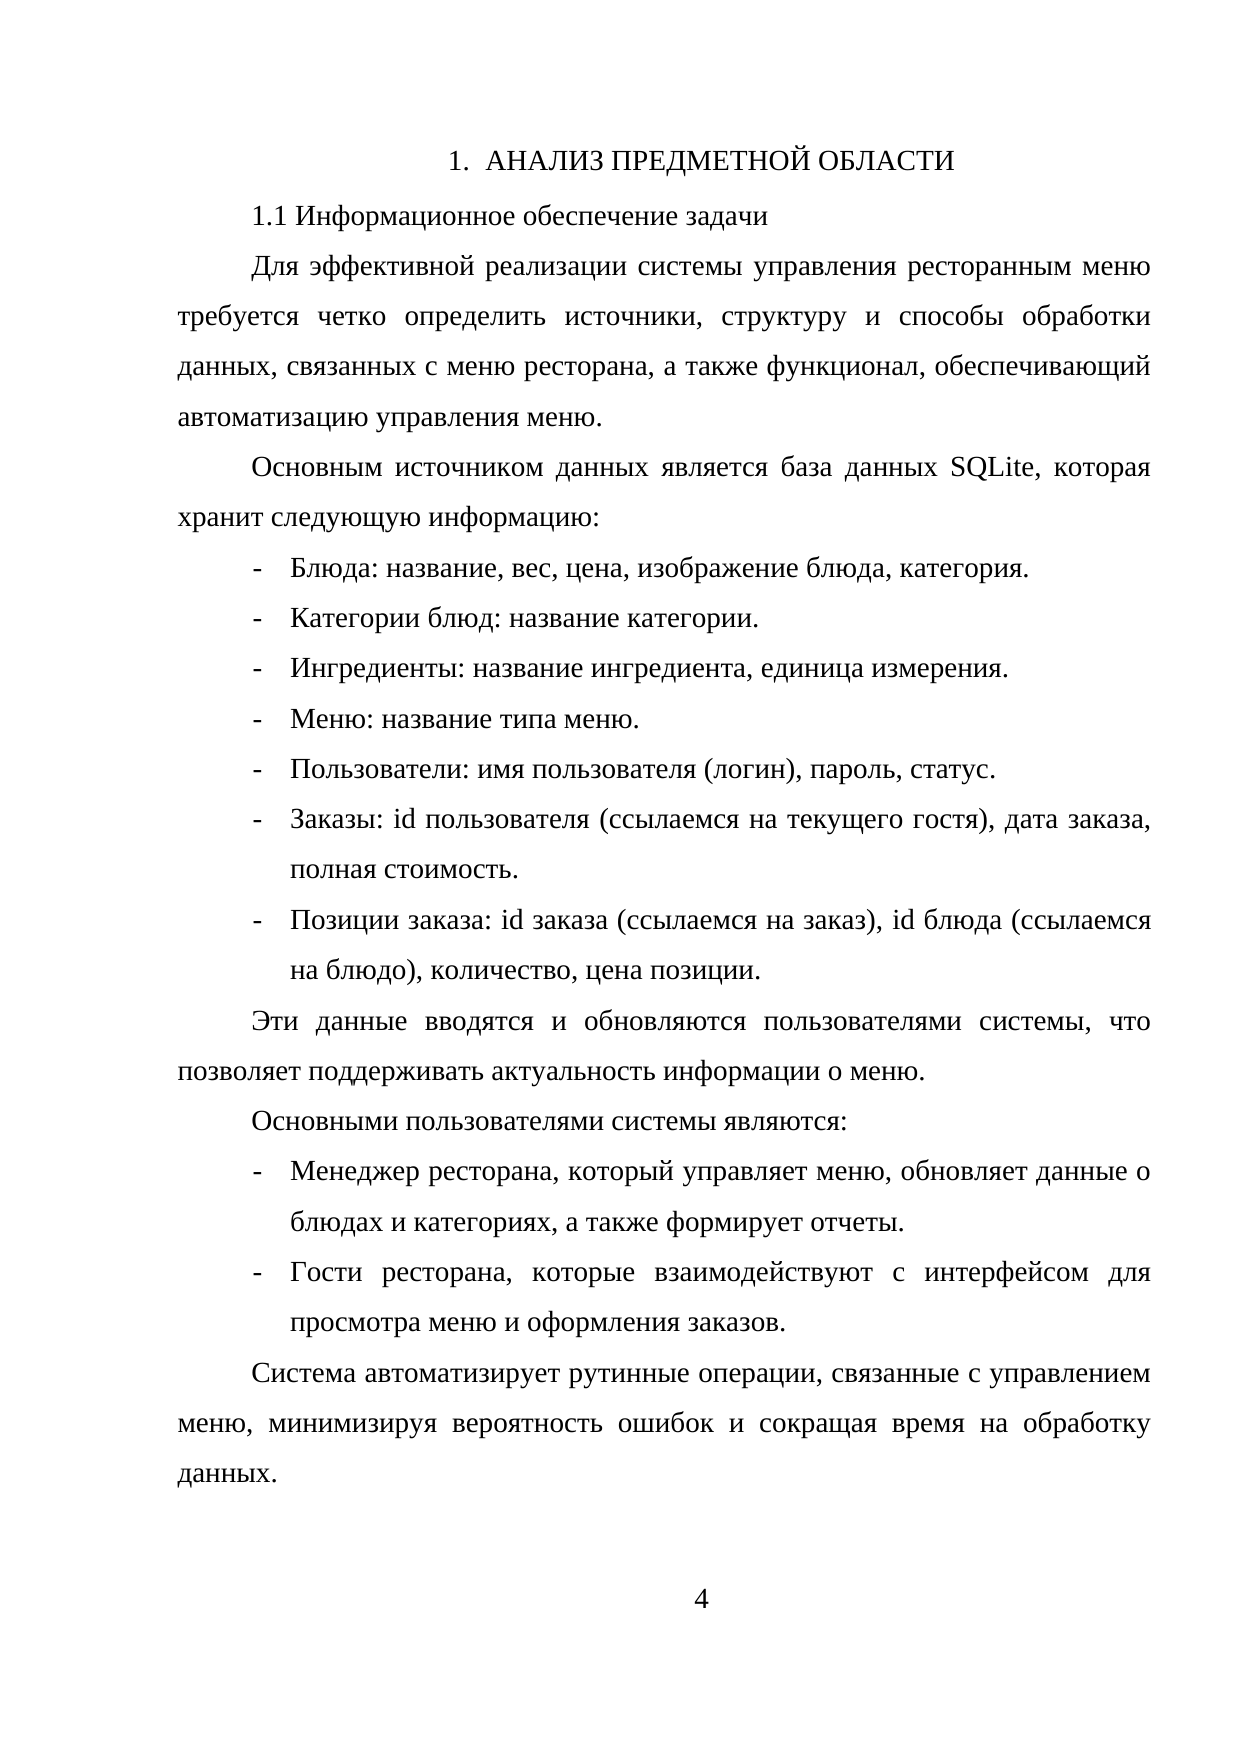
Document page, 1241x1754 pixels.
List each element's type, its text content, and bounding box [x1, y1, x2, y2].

text Система автоматизирует рутинные операции, связанные с управлением меню, минимизируя вероятность ошибок и сокращая время на обработку данных. [177, 1355, 1152, 1489]
text Для эффективной реализации системы управления ресторанным меню требуется четко определить источники, структуру и способы обработки данных, связанных с меню ресторана, а также функционал, обеспечивающий автоматизацию управления меню. [177, 248, 1152, 432]
list Заказы: id пользователя (ссылаемся на текущего гостя), дата заказа, полная стоимость. [252, 801, 1152, 885]
text Основным источником данных является база данных SQLite, которая хранит следующую информацию: [177, 449, 1152, 533]
list Категории блюд: название категории. [252, 600, 1152, 634]
list Менеджер ресторана, который управляет меню, обновляет данные о блюдах и категориях, а также формирует отчеты. [252, 1153, 1152, 1237]
list Гости ресторана, которые взаимодействуют с интерфейсом для просмотра меню и оформления заказов. [252, 1254, 1152, 1338]
text Эти данные вводятся и обновляются пользователями системы, что позволяет поддерживать актуальность информации о меню. [177, 1003, 1152, 1086]
subtitle 1.1 Информационное обеспечение задачи [177, 198, 1152, 231]
list Блюда: название, вес, цена, изображение блюда, категория. [252, 550, 1152, 583]
list Меню: название типа меню. [252, 701, 1152, 734]
list Пользователи: имя пользователя (логин), пароль, статус. [252, 751, 1152, 784]
list Позиции заказа: id заказа (ссылаемся на заказ), id блюда (ссылаемся на блюдо), количество, цена позиции. [252, 902, 1152, 986]
list Ингредиенты: название ингредиента, единица измерения. [252, 650, 1152, 684]
subtitle АНАЛИЗ ПРЕДМЕТНОЙ ОБЛАСТИ [251, 143, 1152, 177]
text Основными пользователями системы являются: [177, 1103, 1152, 1137]
